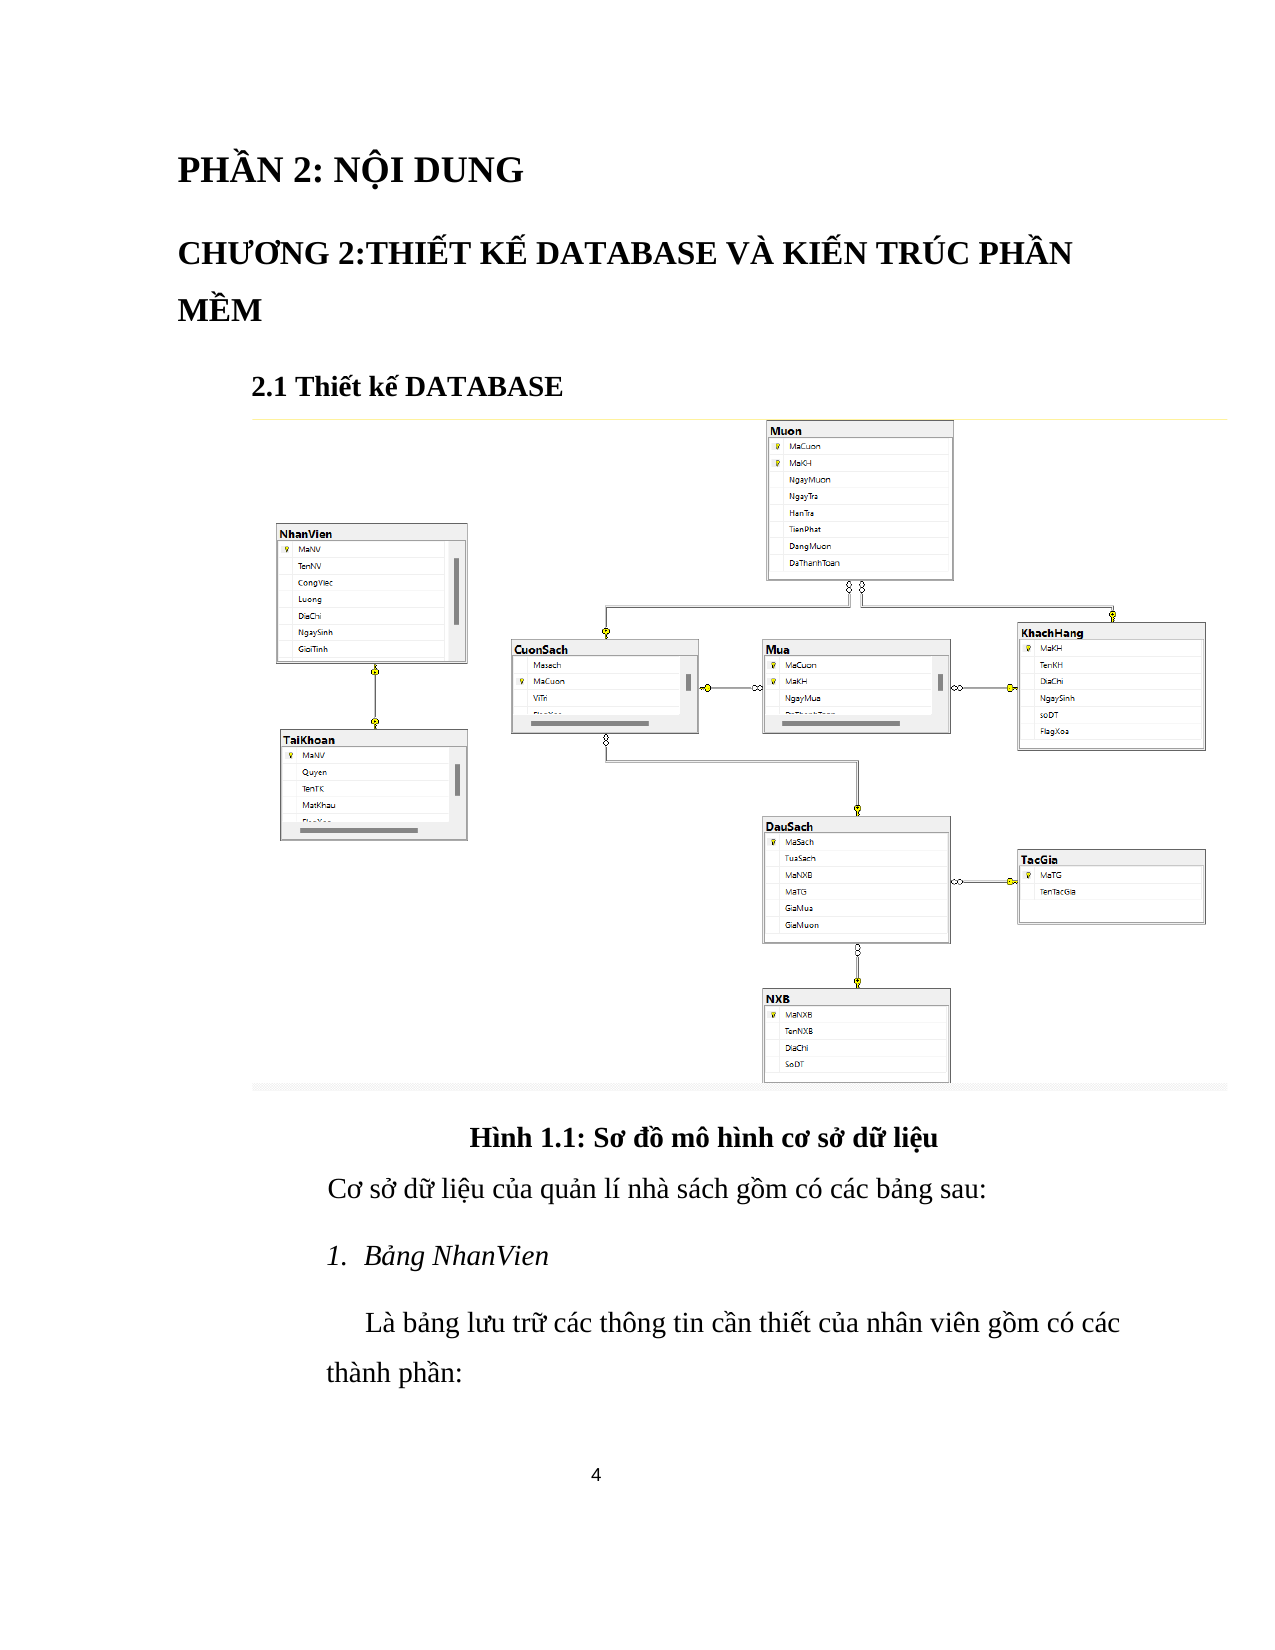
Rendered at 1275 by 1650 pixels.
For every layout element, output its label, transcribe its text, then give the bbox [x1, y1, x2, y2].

subtitle Hình 1.1: Sơ đồ mô hình cơ sở dữ liệu [177, 1121, 1157, 1154]
subtitle PHẦN 2: NỘI DUNG [177, 148, 1157, 191]
picture [252, 419, 1228, 1091]
text Là bảng lưu trữ các thông tin cần thiết của nhân viên gồm có các thành phần: [326, 1305, 1157, 1389]
subtitle 2.1 Thiết kế DATABASE [177, 369, 1157, 403]
subtitle CHƯƠNG 2:THIẾT KẾ DATABASE VÀ KIẾN TRÚC PHẦN MỀM [177, 233, 1157, 329]
text Cơ sở dữ liệu của quản lí nhà sách gồm có các bảng sau: [177, 1171, 1157, 1204]
list Bảng NhanVien [326, 1238, 1157, 1271]
